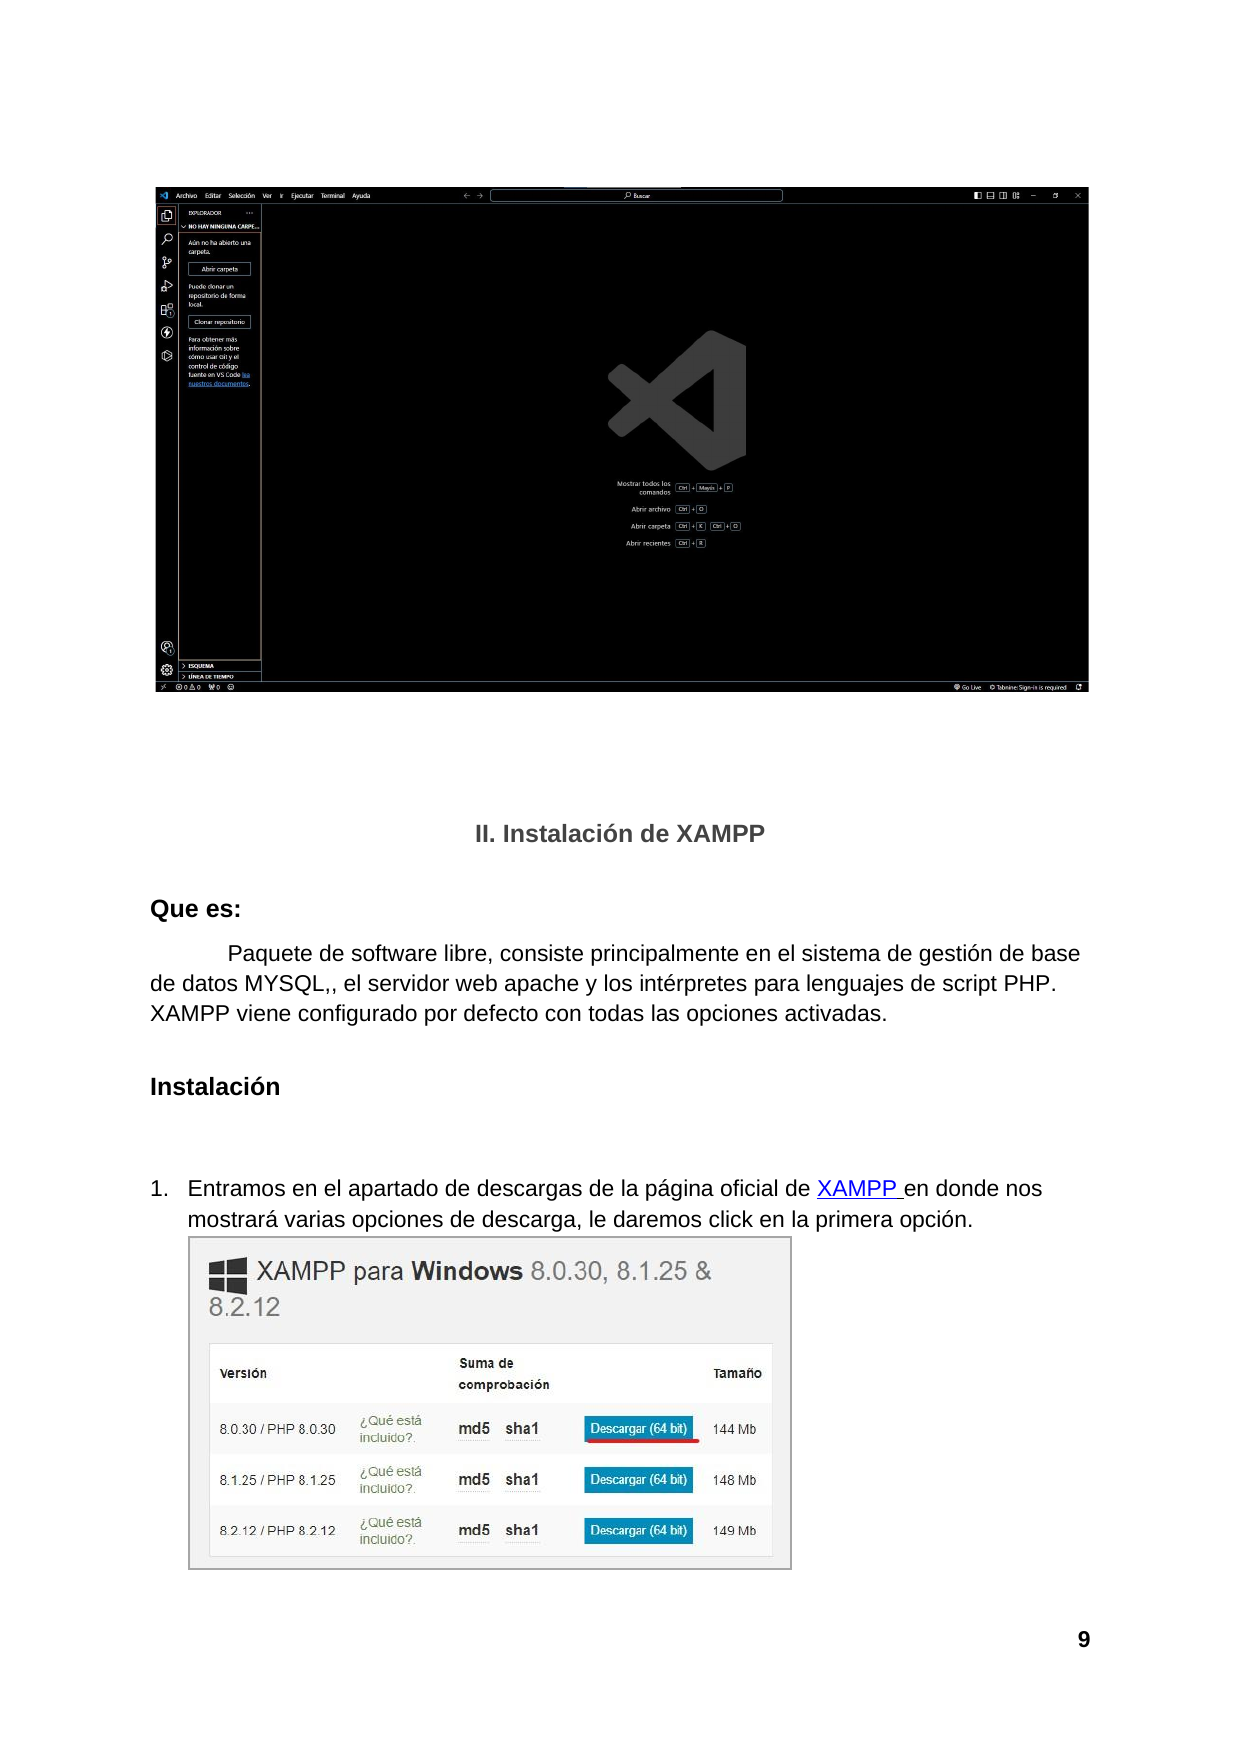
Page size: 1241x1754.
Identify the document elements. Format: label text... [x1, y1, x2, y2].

subtitle Instalación [150, 1072, 1090, 1156]
picture [155, 187, 1089, 692]
text Paquete de software libre, consiste principalmente en el sistema de gestión de base de datos MYSQL,, el servidor web apache y los intérpretes para lenguajes de script PHP. XAMPP viene configurado por defecto con todas las opciones activadas. [150, 939, 1090, 1026]
subtitle II. Instalación de XAMPP [150, 819, 1090, 848]
picture [190, 1238, 790, 1568]
subtitle Que es: [150, 894, 1090, 923]
